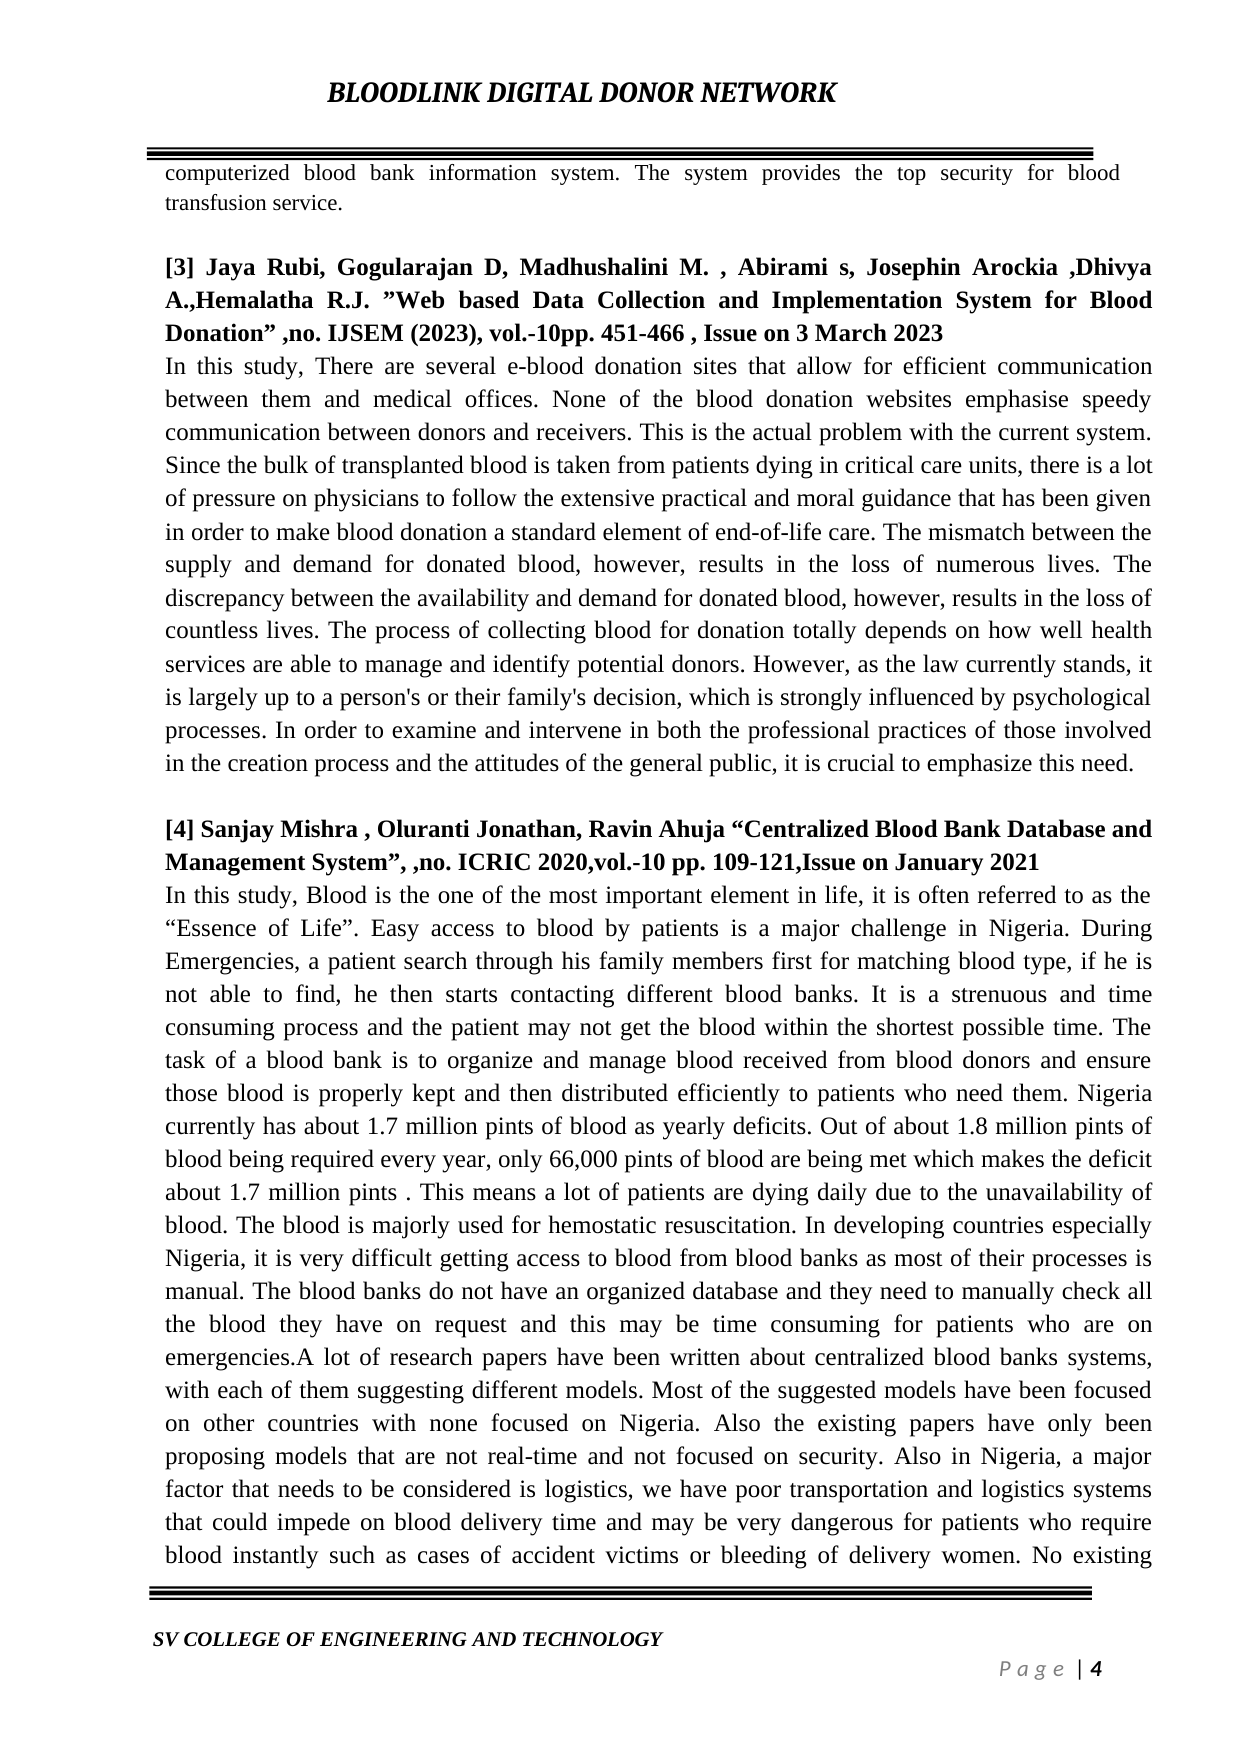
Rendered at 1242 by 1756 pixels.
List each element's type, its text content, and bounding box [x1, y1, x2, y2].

text [4] Sanjay Mishra , Oluranti Jonathan, Ravin Ahuja “Centralized Blood Bank Database and Management System”, ,no. ICRIC 2020,vol.-10 pp. 109-121,Issue on January 2021 [165, 814, 1153, 876]
text In this study, There are several e-blood donation sites that allow for efficient communication between them and medical offices. None of the blood donation websites emphasise speedy communication between donors and receivers. This is the actual problem with the current system. Since the bulk of transplanted blood is taken from patients dying in critical care units, there is a lot of pressure on physicians to follow the extensive practical and moral guidance that has been given in order to make blood donation a standard element of end-of-life care. The mismatch between the supply and demand for donated blood, however, results in the loss of numerous lives. The discrepancy between the availability and demand for donated blood, however, results in the loss of countless lives. The process of collecting blood for donation totally depends on how well health services are able to manage and identify potential donors. However, as the law currently stands, it is largely up to a person's or their family's decision, which is strongly influenced by psychological processes. In order to examine and intervene in both the professional practices of those involved in the creation process and the attitudes of the general public, it is crucial to emphasize this need. [165, 351, 1153, 776]
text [165, 880, 1153, 1569]
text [165, 159, 1121, 216]
text [3] Jaya Rubi, Gogularajan D, Madhushalini M. , Abirami s, Josephin Arockia ,Dhivya A.,Hemalatha R.J. ”Web based Data Collection and Implementation System for Blood Donation” ,no. IJSEM (2023), vol.-10pp. 451-466 , Issue on 3 March 2023 [165, 252, 1153, 347]
